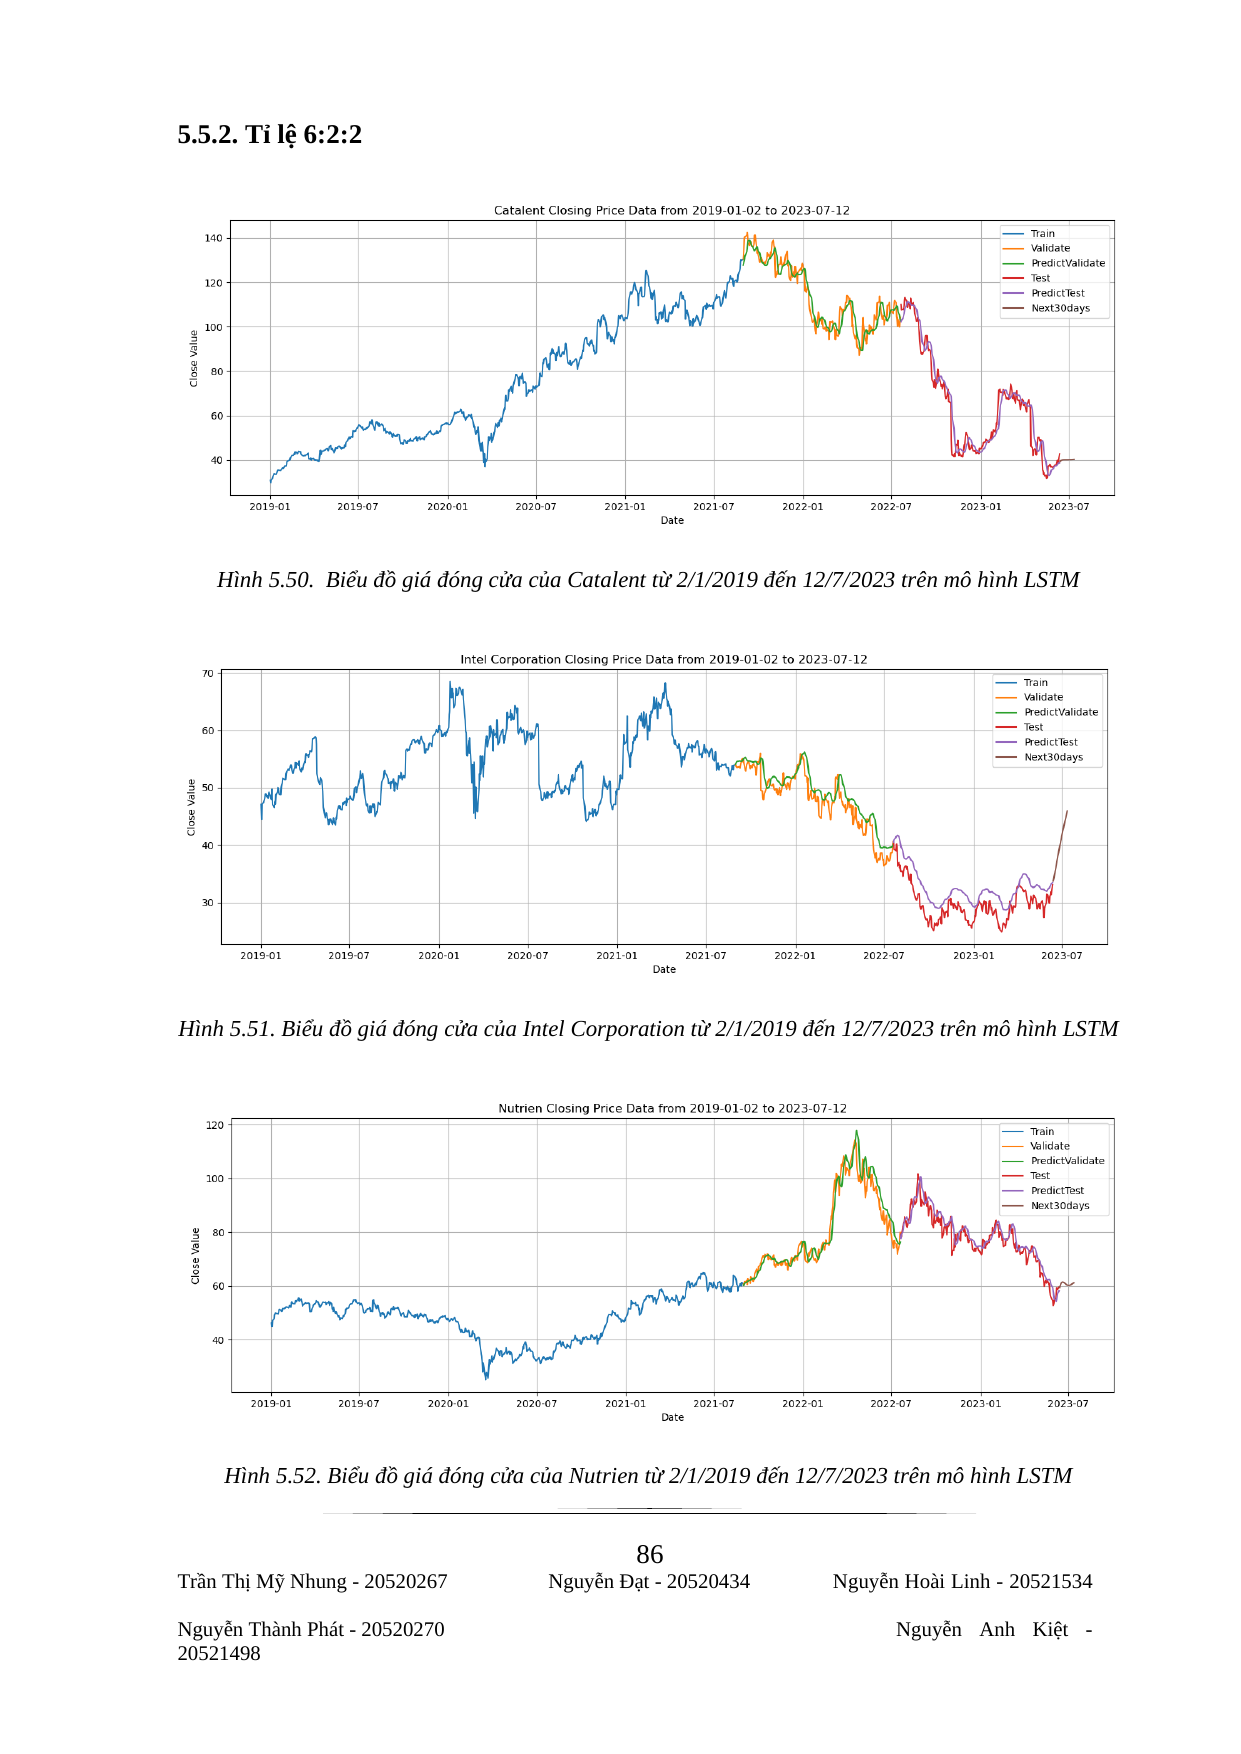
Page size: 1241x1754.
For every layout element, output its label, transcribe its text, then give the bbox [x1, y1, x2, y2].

subtitle 5.5.2. Tỉ lệ 6:2:2 [177, 118, 1122, 149]
picture [177, 626, 1123, 983]
picture [177, 1075, 1122, 1431]
picture [177, 177, 1122, 534]
